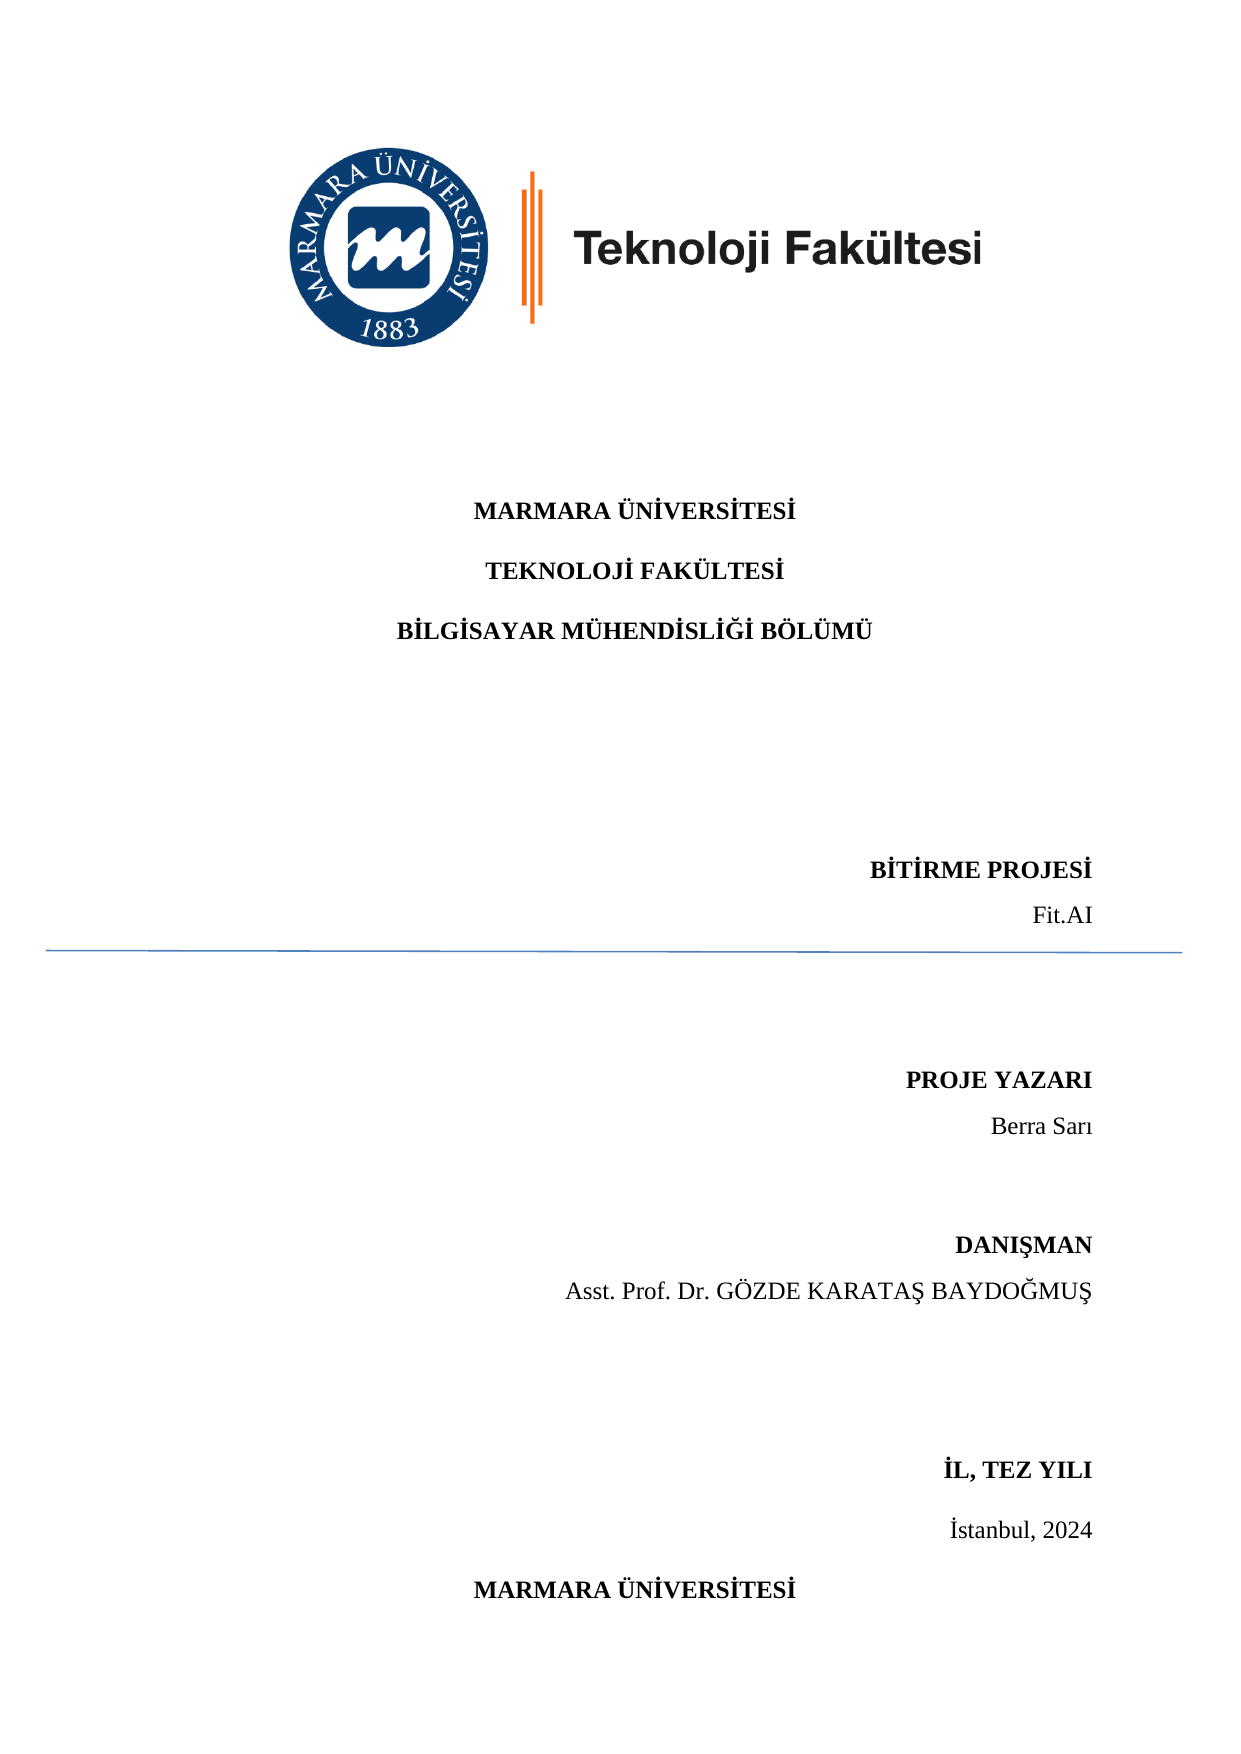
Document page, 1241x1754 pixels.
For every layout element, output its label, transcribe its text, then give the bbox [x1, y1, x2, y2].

text PROJE YAZARI [177, 1066, 1092, 1094]
text İstanbul, 2024 [177, 1515, 1092, 1544]
text MARMARA ÜNİVERSİTESİ [177, 496, 1092, 525]
text DANIŞMAN [177, 1231, 1092, 1259]
text BİTİRME PROJESİ [177, 855, 1092, 884]
picture [289, 147, 981, 347]
text Berra Sarı [177, 1111, 1092, 1140]
text BİLGİSAYAR MÜHENDİSLİĞİ BÖLÜMÜ [177, 616, 1092, 645]
text TEKNOLOJİ FAKÜLTESİ [177, 556, 1092, 585]
text İL, TEZ YILI [177, 1455, 1092, 1484]
text Asst. Prof. Dr. GÖZDE KARATAŞ BAYDOĞMUŞ [177, 1276, 1092, 1305]
text MARMARA ÜNİVERSİTESİ [177, 1575, 1092, 1604]
text Fit.AI [177, 901, 1092, 929]
